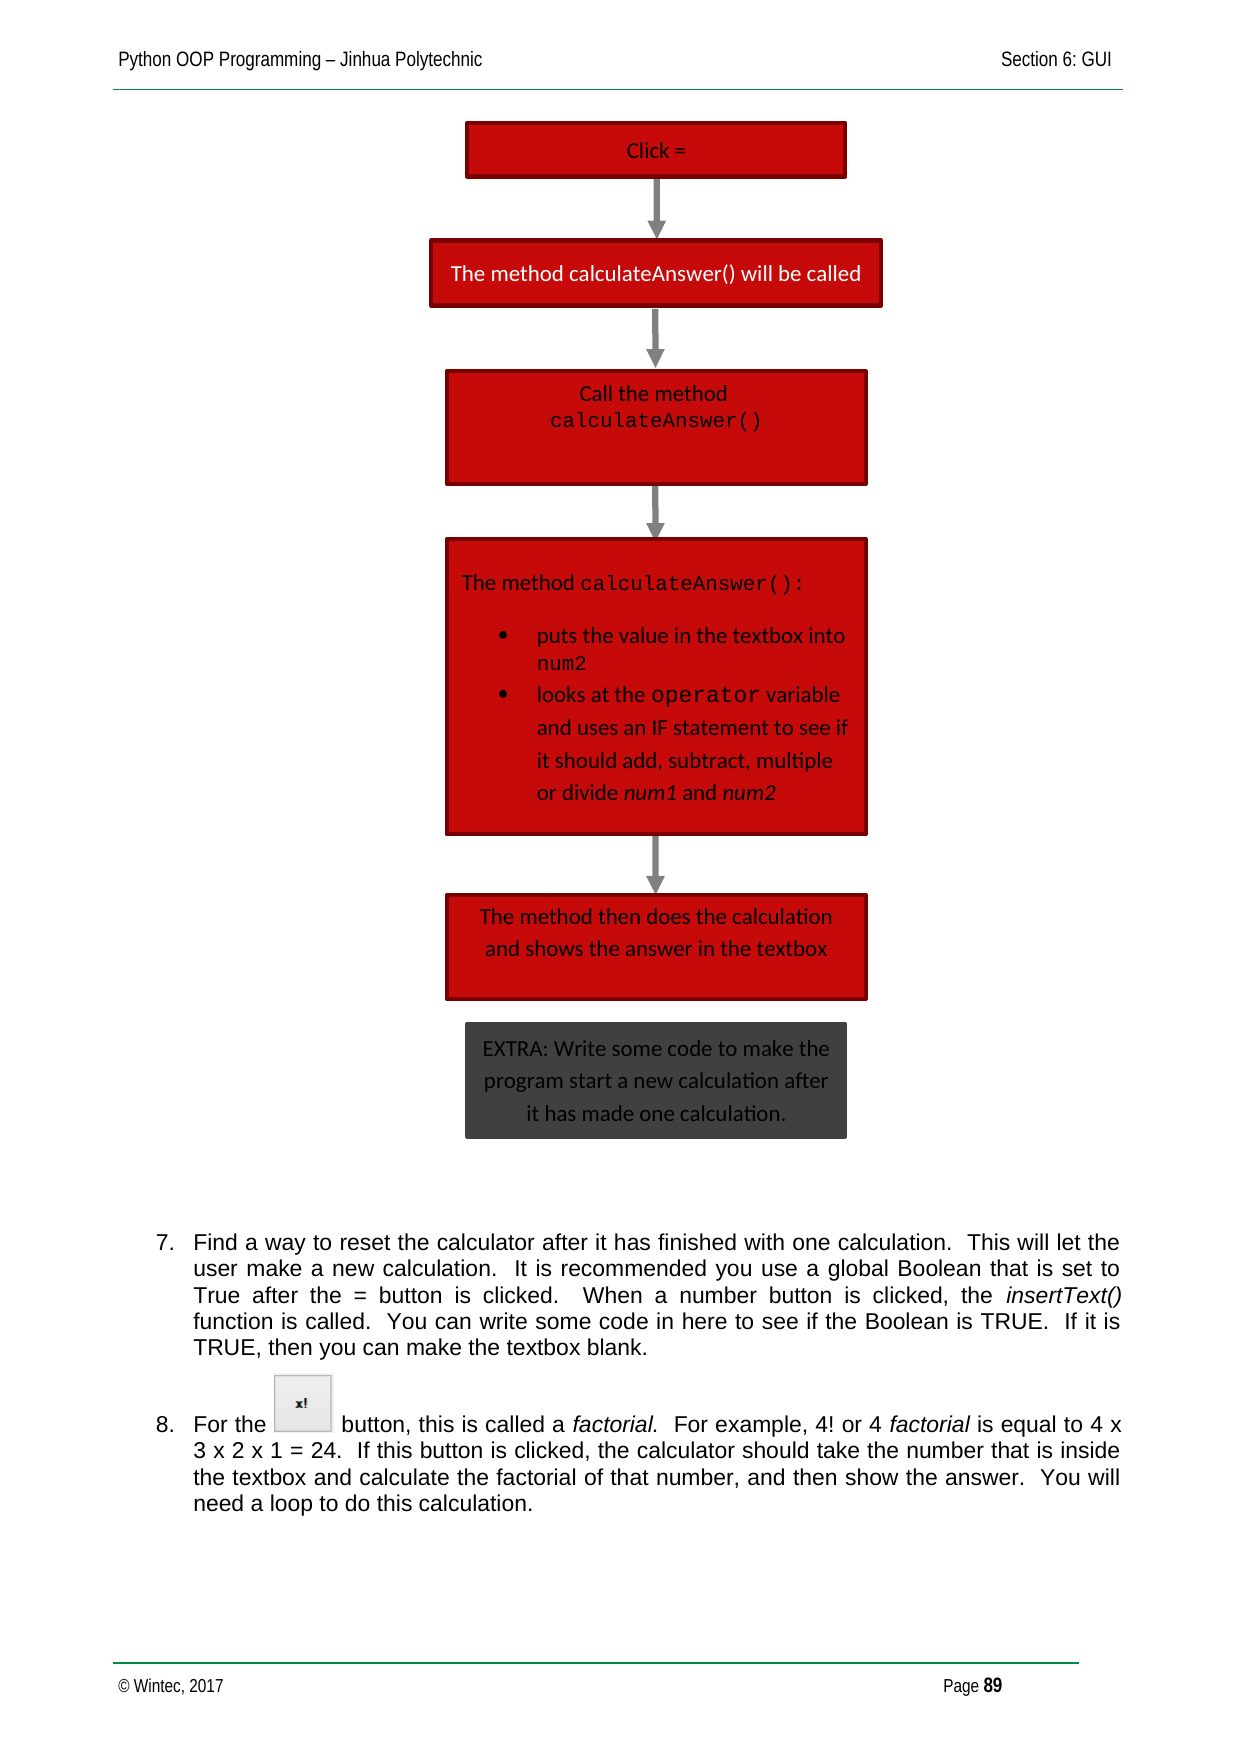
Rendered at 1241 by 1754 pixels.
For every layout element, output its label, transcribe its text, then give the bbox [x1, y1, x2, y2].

text For the button, this is called a factorial. For example, 4! or 4 factorial is equal to 4 x 3 x 2 x 1 = 24. If this button is clicked, the calculator should take the number that is inside the textbox and calculate the factorial of that number, and then show the answer. You will need a loop to do this calculation. [156, 1373, 1122, 1517]
text Find a way to reset the calculator after it has finished with one calculation. This will let the user make a new calculation. It is recommended you use a global Boolean that is set to True after the = button is clicked. When a number button is clicked, the insertText() function is called. You can write some code in here to see if the Boolean is TRUE. If it is TRUE, then you can make the textbox blank. [156, 1229, 1122, 1361]
picture [273, 1373, 335, 1433]
